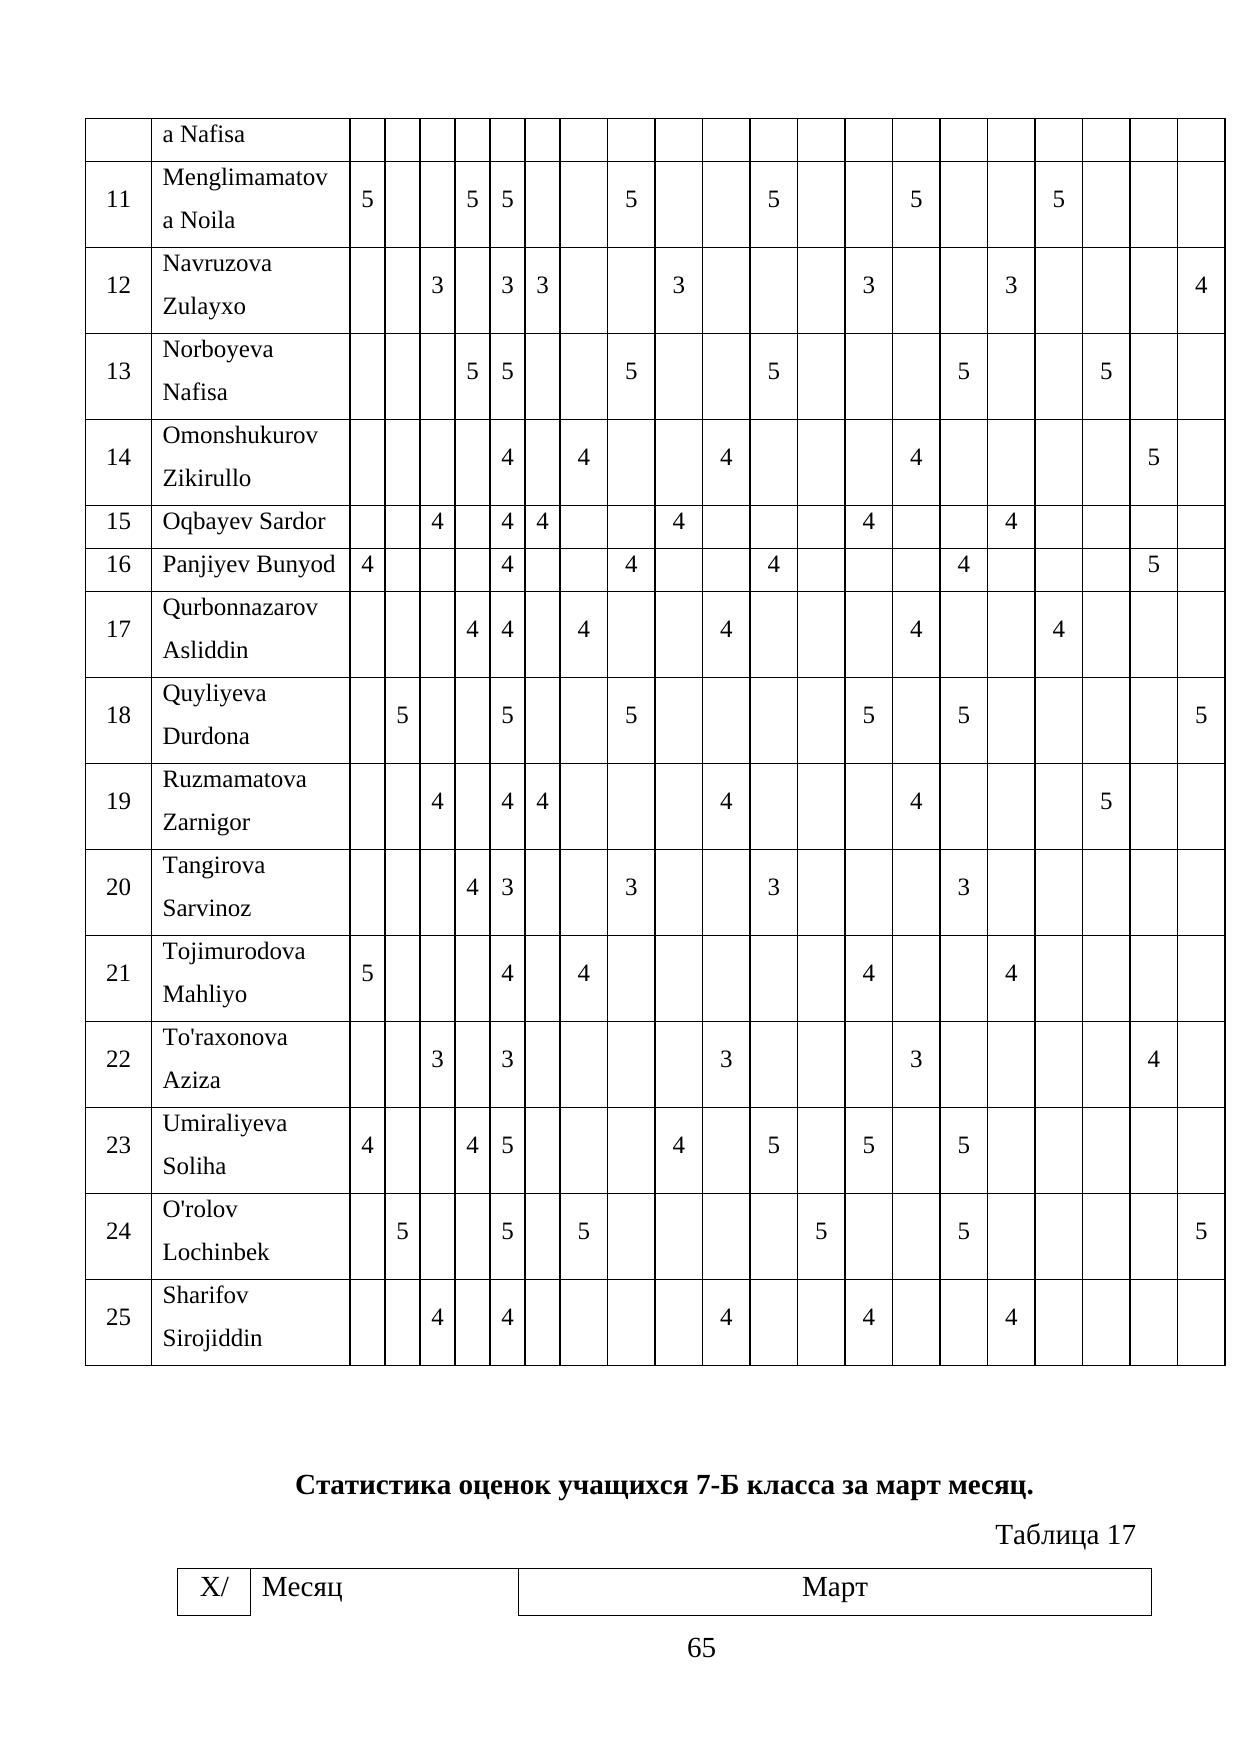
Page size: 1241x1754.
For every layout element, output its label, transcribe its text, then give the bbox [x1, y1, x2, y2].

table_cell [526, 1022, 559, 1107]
table_cell 5 [1036, 162, 1082, 247]
table_cell 5 [386, 678, 419, 763]
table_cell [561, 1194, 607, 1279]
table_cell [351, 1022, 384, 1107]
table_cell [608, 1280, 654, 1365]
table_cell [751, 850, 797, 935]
table_cell 3 [846, 248, 892, 333]
table_cell [656, 334, 702, 419]
table_cell [421, 334, 454, 419]
table_cell [656, 592, 702, 677]
table_cell [526, 162, 559, 247]
table_cell [798, 248, 844, 333]
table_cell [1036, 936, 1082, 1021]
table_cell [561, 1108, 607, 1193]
table_cell Menglimamatova Noila [152, 162, 349, 247]
table_cell [526, 592, 559, 677]
table_cell 10 [86, 119, 151, 161]
table_cell [1178, 420, 1224, 505]
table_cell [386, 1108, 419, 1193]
table_cell [988, 334, 1034, 419]
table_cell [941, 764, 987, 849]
table_cell [351, 334, 384, 419]
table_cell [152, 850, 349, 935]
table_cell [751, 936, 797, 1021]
table_cell 4 [561, 420, 607, 505]
table_cell [656, 162, 702, 247]
table_cell [1131, 248, 1177, 333]
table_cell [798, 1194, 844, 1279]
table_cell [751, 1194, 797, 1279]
table_cell [1131, 334, 1177, 419]
table_cell [988, 162, 1034, 247]
table_cell [421, 162, 454, 247]
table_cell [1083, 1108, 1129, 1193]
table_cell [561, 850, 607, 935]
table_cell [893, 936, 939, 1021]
table_cell [561, 162, 607, 247]
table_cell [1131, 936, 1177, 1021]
table_cell [386, 334, 419, 419]
table_cell [1036, 334, 1082, 419]
table_cell 4 [526, 506, 559, 548]
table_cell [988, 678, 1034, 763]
table_cell [386, 162, 419, 247]
table_cell [1036, 420, 1082, 505]
table_cell [561, 506, 607, 548]
table_cell 5 [656, 119, 702, 161]
table_cell [526, 420, 559, 505]
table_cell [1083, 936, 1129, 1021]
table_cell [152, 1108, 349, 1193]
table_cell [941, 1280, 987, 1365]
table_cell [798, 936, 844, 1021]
table_cell [703, 334, 749, 419]
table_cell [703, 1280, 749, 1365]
table_cell [456, 506, 489, 548]
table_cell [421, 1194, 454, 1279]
table_cell [941, 592, 987, 677]
table_cell [846, 334, 892, 419]
table_cell 13 [86, 334, 151, 419]
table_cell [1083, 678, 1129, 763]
table_cell [941, 162, 987, 247]
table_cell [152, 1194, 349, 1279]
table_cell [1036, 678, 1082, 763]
table_cell [1131, 592, 1177, 677]
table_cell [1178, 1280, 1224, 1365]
table_cell 4 [1178, 248, 1224, 333]
table_cell [751, 506, 797, 548]
table_cell 5 [893, 162, 939, 247]
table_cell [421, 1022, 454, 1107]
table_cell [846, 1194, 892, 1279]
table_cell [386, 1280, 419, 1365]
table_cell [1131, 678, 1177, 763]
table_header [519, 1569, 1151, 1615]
table_cell 16 [86, 549, 151, 591]
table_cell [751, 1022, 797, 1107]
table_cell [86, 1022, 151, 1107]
table_cell 18 [86, 678, 151, 763]
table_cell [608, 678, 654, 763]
table_cell Omonshukurov Zikirullo [152, 420, 349, 505]
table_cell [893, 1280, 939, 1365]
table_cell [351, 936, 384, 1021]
table_cell [941, 248, 987, 333]
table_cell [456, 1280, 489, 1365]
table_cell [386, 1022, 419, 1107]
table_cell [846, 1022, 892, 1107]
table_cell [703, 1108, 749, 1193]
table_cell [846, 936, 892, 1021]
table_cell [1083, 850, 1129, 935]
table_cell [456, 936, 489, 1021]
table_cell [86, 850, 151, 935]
table_cell 5 [608, 162, 654, 247]
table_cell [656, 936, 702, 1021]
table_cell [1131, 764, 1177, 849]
table_cell [751, 248, 797, 333]
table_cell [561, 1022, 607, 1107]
table_cell [608, 592, 654, 677]
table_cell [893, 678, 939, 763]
table_cell [456, 549, 489, 591]
table_cell [656, 549, 702, 591]
table_cell [1083, 162, 1129, 247]
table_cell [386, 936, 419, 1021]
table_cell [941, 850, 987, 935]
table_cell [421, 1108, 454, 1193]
table_cell [561, 248, 607, 333]
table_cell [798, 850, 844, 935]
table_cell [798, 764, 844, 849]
table_cell 5 [456, 162, 489, 247]
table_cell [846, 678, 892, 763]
table_cell [798, 506, 844, 548]
table_cell [386, 506, 419, 548]
table_cell 3 [988, 248, 1034, 333]
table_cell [152, 119, 349, 161]
table_cell 4 [703, 592, 749, 677]
table_cell 5 [751, 162, 797, 247]
table_cell 17 [86, 592, 151, 677]
table_cell 14 [86, 420, 151, 505]
table_cell [351, 678, 384, 763]
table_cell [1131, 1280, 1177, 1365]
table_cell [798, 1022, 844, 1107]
table_cell Norboyeva Nafisa [152, 334, 349, 419]
table_cell 5 [456, 334, 489, 419]
table_cell 4 [751, 549, 797, 591]
table_cell [893, 549, 939, 591]
table_cell [798, 592, 844, 677]
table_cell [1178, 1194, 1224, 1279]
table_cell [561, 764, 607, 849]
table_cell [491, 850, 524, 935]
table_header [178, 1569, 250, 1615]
table_cell 4 [941, 549, 987, 591]
table_cell [386, 420, 419, 505]
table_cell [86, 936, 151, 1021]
table_cell [751, 420, 797, 505]
table_cell 5 [1131, 420, 1177, 505]
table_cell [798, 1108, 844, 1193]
table_cell Quyliyeva Durdona [152, 678, 349, 763]
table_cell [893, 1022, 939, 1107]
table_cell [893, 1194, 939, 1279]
table_cell 4 [988, 506, 1034, 548]
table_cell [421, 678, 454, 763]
table_cell 4 [491, 549, 524, 591]
table_cell 5 [491, 162, 524, 247]
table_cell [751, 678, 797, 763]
table_cell 3 [526, 248, 559, 333]
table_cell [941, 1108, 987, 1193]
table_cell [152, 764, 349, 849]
table_cell [846, 592, 892, 677]
table_cell 5 [526, 119, 559, 161]
table_cell 4 [421, 506, 454, 548]
table_cell 3 [656, 248, 702, 333]
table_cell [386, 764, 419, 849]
table_cell [798, 162, 844, 247]
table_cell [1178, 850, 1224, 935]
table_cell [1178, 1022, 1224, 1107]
table_cell 5 [491, 334, 524, 419]
table_cell [561, 334, 607, 419]
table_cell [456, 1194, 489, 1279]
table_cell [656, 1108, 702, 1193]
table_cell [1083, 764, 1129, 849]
table_cell [1036, 248, 1082, 333]
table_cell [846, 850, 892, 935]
text Статистика оценок учащихся 7-Б класса за март месяц. [177, 1467, 1152, 1501]
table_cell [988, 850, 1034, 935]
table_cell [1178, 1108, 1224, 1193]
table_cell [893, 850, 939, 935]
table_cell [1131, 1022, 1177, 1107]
table_cell [988, 119, 1034, 161]
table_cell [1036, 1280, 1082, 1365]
table_cell [988, 549, 1034, 591]
table_cell [456, 248, 489, 333]
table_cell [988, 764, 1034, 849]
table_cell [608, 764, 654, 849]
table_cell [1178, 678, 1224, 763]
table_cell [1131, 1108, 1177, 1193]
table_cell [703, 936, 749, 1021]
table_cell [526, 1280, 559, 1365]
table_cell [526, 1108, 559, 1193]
table_cell [703, 549, 749, 591]
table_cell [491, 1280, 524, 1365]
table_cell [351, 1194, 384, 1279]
table_cell 4 [846, 506, 892, 548]
table_cell 5 [351, 162, 384, 247]
table_cell 4 [561, 592, 607, 677]
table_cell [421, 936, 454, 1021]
table_cell [1036, 119, 1082, 161]
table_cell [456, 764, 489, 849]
table_cell [941, 420, 987, 505]
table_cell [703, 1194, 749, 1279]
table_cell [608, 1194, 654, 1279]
table_cell [751, 592, 797, 677]
table_cell [751, 119, 797, 161]
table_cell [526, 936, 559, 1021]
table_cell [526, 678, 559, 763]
table_cell [846, 119, 892, 161]
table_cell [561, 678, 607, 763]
table_cell 12 [86, 248, 151, 333]
table_cell [846, 549, 892, 591]
table_cell [1178, 506, 1224, 548]
table_cell [893, 334, 939, 419]
table_cell 4 [456, 592, 489, 677]
table_cell [608, 119, 654, 161]
table_cell 15 [86, 506, 151, 548]
table_cell [1178, 549, 1224, 591]
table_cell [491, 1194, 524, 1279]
table_cell [1083, 420, 1129, 505]
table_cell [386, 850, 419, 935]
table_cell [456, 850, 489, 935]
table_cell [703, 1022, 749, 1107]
table_cell [798, 334, 844, 419]
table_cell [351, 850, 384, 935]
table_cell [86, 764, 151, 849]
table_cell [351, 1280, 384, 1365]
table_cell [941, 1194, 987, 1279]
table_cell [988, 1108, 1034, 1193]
table_cell [703, 248, 749, 333]
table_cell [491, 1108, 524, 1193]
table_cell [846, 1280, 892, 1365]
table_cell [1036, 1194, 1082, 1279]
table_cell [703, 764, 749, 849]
table_cell Panjiyev Bunyod [152, 549, 349, 591]
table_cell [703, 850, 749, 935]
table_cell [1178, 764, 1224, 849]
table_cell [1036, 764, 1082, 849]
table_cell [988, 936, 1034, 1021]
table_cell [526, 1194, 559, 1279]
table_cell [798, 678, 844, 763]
table_cell [798, 549, 844, 591]
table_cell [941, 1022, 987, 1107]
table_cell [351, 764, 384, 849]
table_cell [893, 248, 939, 333]
table_cell [351, 119, 384, 161]
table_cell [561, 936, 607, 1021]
table_cell [1131, 162, 1177, 247]
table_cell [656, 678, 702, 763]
table_cell 3 [421, 248, 454, 333]
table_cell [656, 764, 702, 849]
table_cell Navruzova Zulayxo [152, 248, 349, 333]
table_cell 5 [941, 119, 987, 161]
table_cell [608, 506, 654, 548]
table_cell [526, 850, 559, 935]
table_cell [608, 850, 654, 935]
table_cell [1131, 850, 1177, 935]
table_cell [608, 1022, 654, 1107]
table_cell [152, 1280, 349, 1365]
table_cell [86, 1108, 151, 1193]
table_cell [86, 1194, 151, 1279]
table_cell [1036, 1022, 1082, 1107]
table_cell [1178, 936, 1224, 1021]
table_cell [1083, 549, 1129, 591]
table_cell [386, 119, 419, 161]
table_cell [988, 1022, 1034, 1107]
table_cell [703, 119, 749, 161]
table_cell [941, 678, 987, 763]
table_cell [703, 162, 749, 247]
table_cell 4 [703, 420, 749, 505]
table_cell [1083, 506, 1129, 548]
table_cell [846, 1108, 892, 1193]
table_cell [1178, 162, 1224, 247]
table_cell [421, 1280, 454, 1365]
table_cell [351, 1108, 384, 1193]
table_cell [1178, 119, 1224, 161]
table_cell [456, 119, 489, 161]
table_cell 4 [491, 592, 524, 677]
table_cell 5 [491, 119, 524, 161]
table_cell 4 [656, 506, 702, 548]
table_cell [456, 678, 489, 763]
table_cell [1036, 549, 1082, 591]
table_cell [421, 592, 454, 677]
table_cell 3 [491, 248, 524, 333]
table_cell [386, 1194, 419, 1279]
table_cell 11 [86, 162, 151, 247]
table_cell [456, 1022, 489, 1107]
table_cell [846, 420, 892, 505]
table_cell [351, 592, 384, 677]
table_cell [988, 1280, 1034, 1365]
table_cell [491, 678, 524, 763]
table_cell [421, 549, 454, 591]
table_cell 4 [491, 420, 524, 505]
table_cell [386, 549, 419, 591]
table_cell [421, 420, 454, 505]
table_cell 5 [751, 334, 797, 419]
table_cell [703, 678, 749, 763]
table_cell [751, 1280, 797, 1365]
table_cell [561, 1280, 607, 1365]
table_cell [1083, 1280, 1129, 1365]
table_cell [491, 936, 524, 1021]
table_cell [561, 119, 607, 161]
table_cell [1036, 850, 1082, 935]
table_cell [1036, 506, 1082, 548]
table_cell [846, 162, 892, 247]
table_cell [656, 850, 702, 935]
table_cell [1083, 119, 1129, 161]
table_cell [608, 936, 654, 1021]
table_cell [351, 248, 384, 333]
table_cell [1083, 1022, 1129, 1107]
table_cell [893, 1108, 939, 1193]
table_cell 4 [351, 549, 384, 591]
table_cell 4 [893, 420, 939, 505]
table_cell [608, 420, 654, 505]
table_cell [941, 506, 987, 548]
text Таблица 17 [177, 1517, 1152, 1551]
table_cell [608, 248, 654, 333]
table_cell 4 [608, 549, 654, 591]
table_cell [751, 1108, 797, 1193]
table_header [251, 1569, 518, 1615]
table_cell [1178, 592, 1224, 677]
table_cell 4 [491, 506, 524, 548]
table_cell [1178, 334, 1224, 419]
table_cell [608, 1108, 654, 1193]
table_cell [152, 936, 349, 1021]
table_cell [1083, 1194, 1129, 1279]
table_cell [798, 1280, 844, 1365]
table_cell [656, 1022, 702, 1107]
table_cell 4 [1036, 592, 1082, 677]
table_cell [893, 119, 939, 161]
table_cell [351, 506, 384, 548]
table_cell 5 [608, 334, 654, 419]
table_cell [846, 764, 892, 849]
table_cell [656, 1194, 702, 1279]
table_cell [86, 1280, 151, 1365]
table_cell 5 [421, 119, 454, 161]
table_cell [703, 506, 749, 548]
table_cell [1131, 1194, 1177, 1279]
table_cell [1083, 248, 1129, 333]
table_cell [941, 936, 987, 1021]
table_cell 5 [941, 334, 987, 419]
table_cell 4 [893, 592, 939, 677]
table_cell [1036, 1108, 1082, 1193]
table_cell Oqbayev Sardor [152, 506, 349, 548]
table_cell [386, 248, 419, 333]
table_cell [351, 420, 384, 505]
table_cell [1083, 592, 1129, 677]
table_cell [526, 334, 559, 419]
table_cell [386, 592, 419, 677]
table_cell 5 [1131, 119, 1177, 161]
table_cell [988, 592, 1034, 677]
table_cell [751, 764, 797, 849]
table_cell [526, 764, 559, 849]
table_cell 5 [798, 119, 844, 161]
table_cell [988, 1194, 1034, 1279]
table_cell [1131, 506, 1177, 548]
table_cell [526, 549, 559, 591]
table_cell [561, 549, 607, 591]
table_cell [988, 420, 1034, 505]
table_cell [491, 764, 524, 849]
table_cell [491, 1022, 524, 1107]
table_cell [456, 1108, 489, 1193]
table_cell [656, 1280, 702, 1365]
table_cell [656, 420, 702, 505]
table_cell 5 [1083, 334, 1129, 419]
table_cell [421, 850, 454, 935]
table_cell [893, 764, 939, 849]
table_cell Qurbonnazarov Asliddin [152, 592, 349, 677]
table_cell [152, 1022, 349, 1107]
table_cell [456, 420, 489, 505]
table_cell [798, 420, 844, 505]
table_cell [893, 506, 939, 548]
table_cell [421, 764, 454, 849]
table_cell 5 [1131, 549, 1177, 591]
